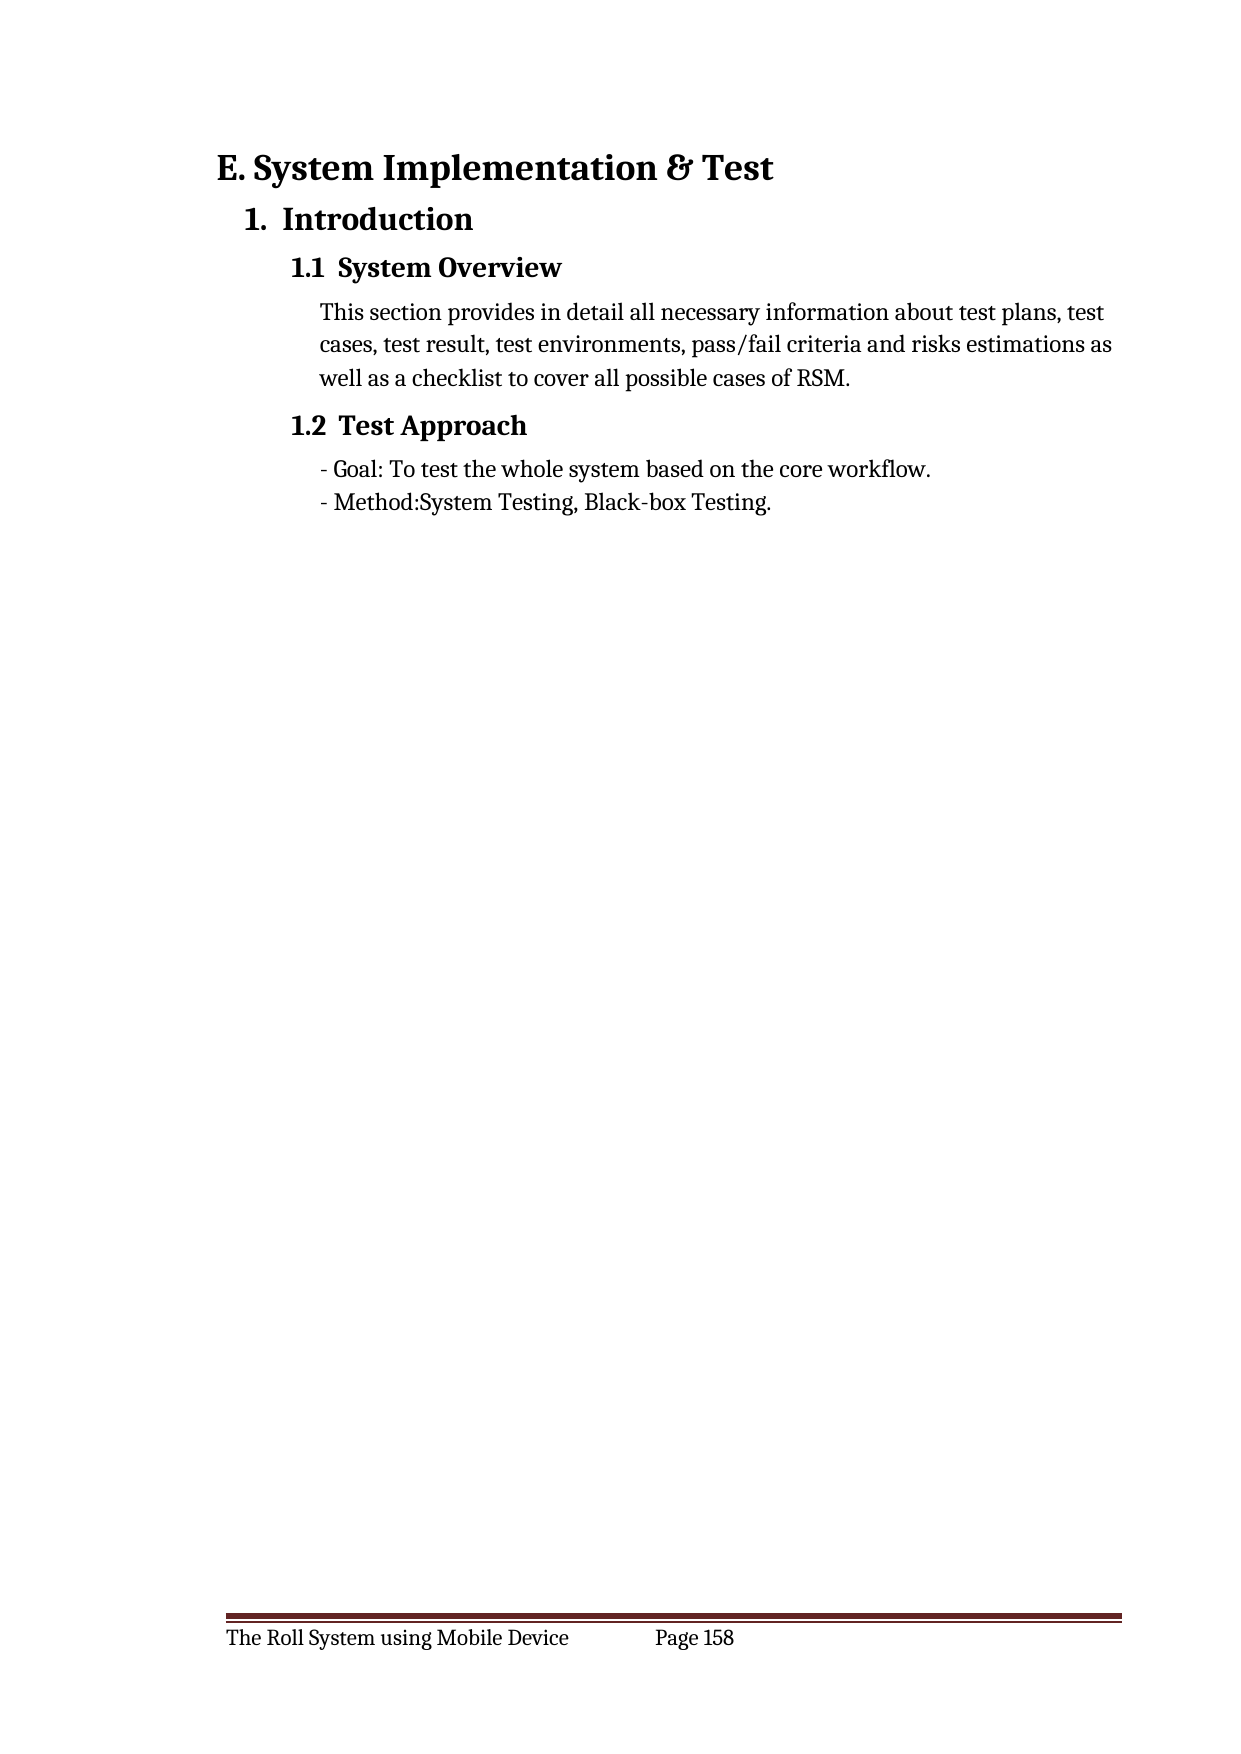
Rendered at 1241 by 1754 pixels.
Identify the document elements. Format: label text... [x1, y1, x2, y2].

subtitle System Implementation & Test [216, 147, 1122, 190]
subtitle System Overview [291, 251, 1122, 285]
text - Method:System Testing, Black-box Testing. [319, 488, 1122, 517]
subtitle Test Approach [291, 409, 1122, 442]
text This section provides in detail all necessary information about test plans, test cases, test result, test environments, pass/fail criteria and risks estimations as well as a checklist to cover all possible cases of RSM. [319, 297, 1122, 392]
text - Goal: To test the whole system based on the core workflow. [319, 455, 1122, 484]
subtitle Introduction [244, 201, 1122, 239]
